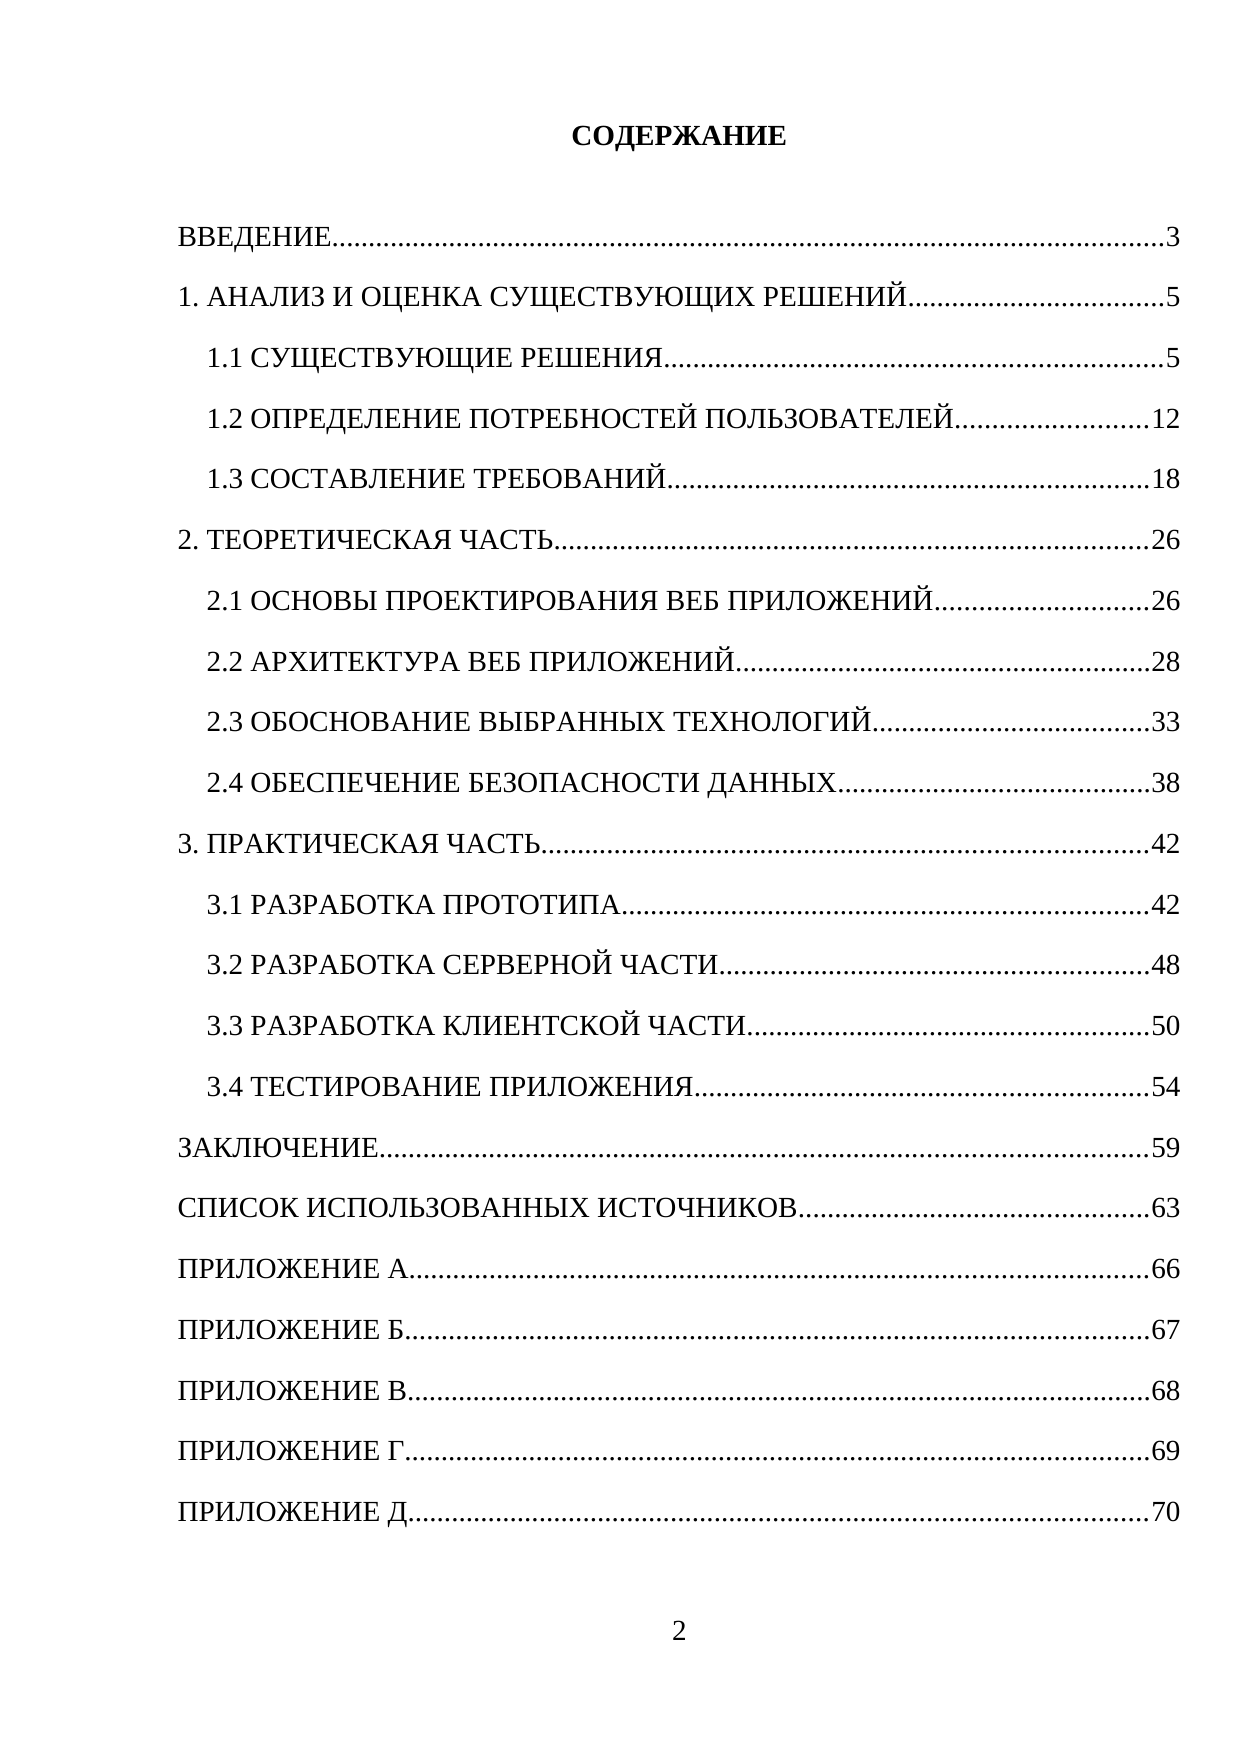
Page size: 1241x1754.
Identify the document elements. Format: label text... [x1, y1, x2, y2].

text 2.2 АРХИТЕКТУРА ВЕБ ПРИЛОЖЕНИЙ 28 [206, 644, 1181, 677]
text 1.2 ОПРЕДЕЛЕНИЕ ПОТРЕБНОСТЕЙ ПОЛЬЗОВАТЕЛЕЙ 12 [206, 401, 1181, 434]
text ПРИЛОЖЕНИЕ В 68 [177, 1373, 1181, 1406]
text ПРИЛОЖЕНИЕ Г 69 [177, 1433, 1181, 1467]
text 3.4 ТЕСТИРОВАНИЕ ПРИЛОЖЕНИЯ 54 [206, 1069, 1181, 1102]
text 1. АНАЛИЗ И ОЦЕНКА СУЩЕСТВУЮЩИХ РЕШЕНИЙ 5 [177, 279, 1181, 313]
text 3.1 РАЗРАБОТКА ПРОТОТИПА 42 [206, 887, 1181, 920]
text 2.1 ОСНОВЫ ПРОЕКТИРОВАНИЯ ВЕБ ПРИЛОЖЕНИЙ 26 [206, 583, 1181, 617]
text 1.1 СУЩЕСТВУЮЩИЕ РЕШЕНИЯ 5 [206, 340, 1181, 374]
text 3. ПРАКТИЧЕСКАЯ ЧАСТЬ 42 [177, 826, 1181, 859]
text ПРИЛОЖЕНИЕ Д 70 [177, 1494, 1181, 1528]
text ПРИЛОЖЕНИЕ Б 67 [177, 1312, 1181, 1345]
text 1.3 СОСТАВЛЕНИЕ ТРЕБОВАНИЙ 18 [206, 462, 1181, 495]
text 2.4 ОБЕСПЕЧЕНИЕ БЕЗОПАСНОСТИ ДАННЫХ 38 [206, 765, 1181, 799]
text ВВЕДЕНИЕ 3 [177, 219, 1181, 252]
text СПИСОК ИСПОЛЬЗОВАННЫХ ИСТОЧНИКОВ 63 [177, 1190, 1181, 1224]
text 3.2 РАЗРАБОТКА СЕРВЕРНОЙ ЧАСТИ 48 [206, 947, 1181, 981]
text ЗАКЛЮЧЕНИЕ 59 [177, 1130, 1181, 1163]
text 3.3 РАЗРАБОТКА КЛИЕНТСКОЙ ЧАСТИ 50 [206, 1008, 1181, 1042]
text 2.3 ОБОСНОВАНИЕ ВЫБРАННЫХ ТЕХНОЛОГИЙ 33 [206, 704, 1181, 738]
text ПРИЛОЖЕНИЕ А 66 [177, 1251, 1181, 1285]
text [177, 118, 1181, 152]
text 2. ТЕОРЕТИЧЕСКАЯ ЧАСТЬ 26 [177, 522, 1181, 556]
